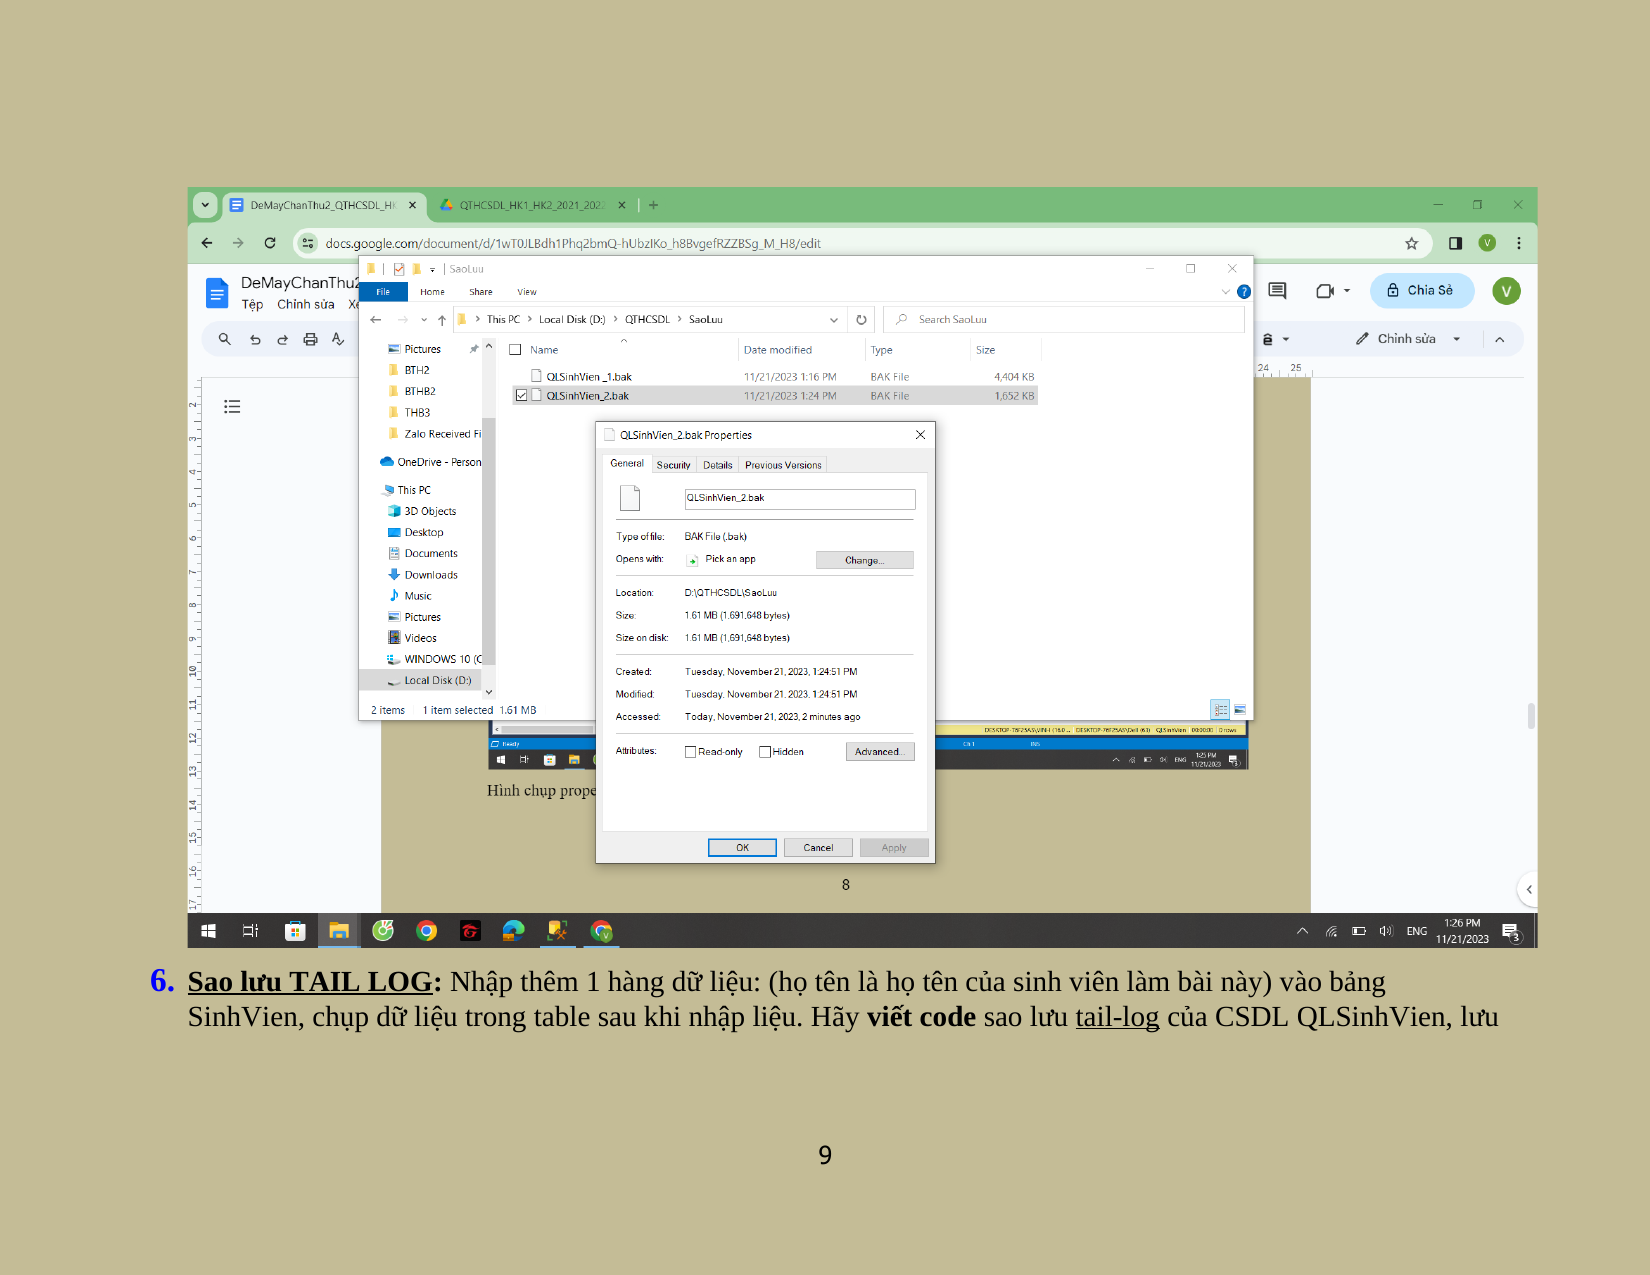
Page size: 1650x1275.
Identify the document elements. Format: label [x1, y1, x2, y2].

picture [187, 187, 1538, 948]
list [150, 960, 1500, 1032]
